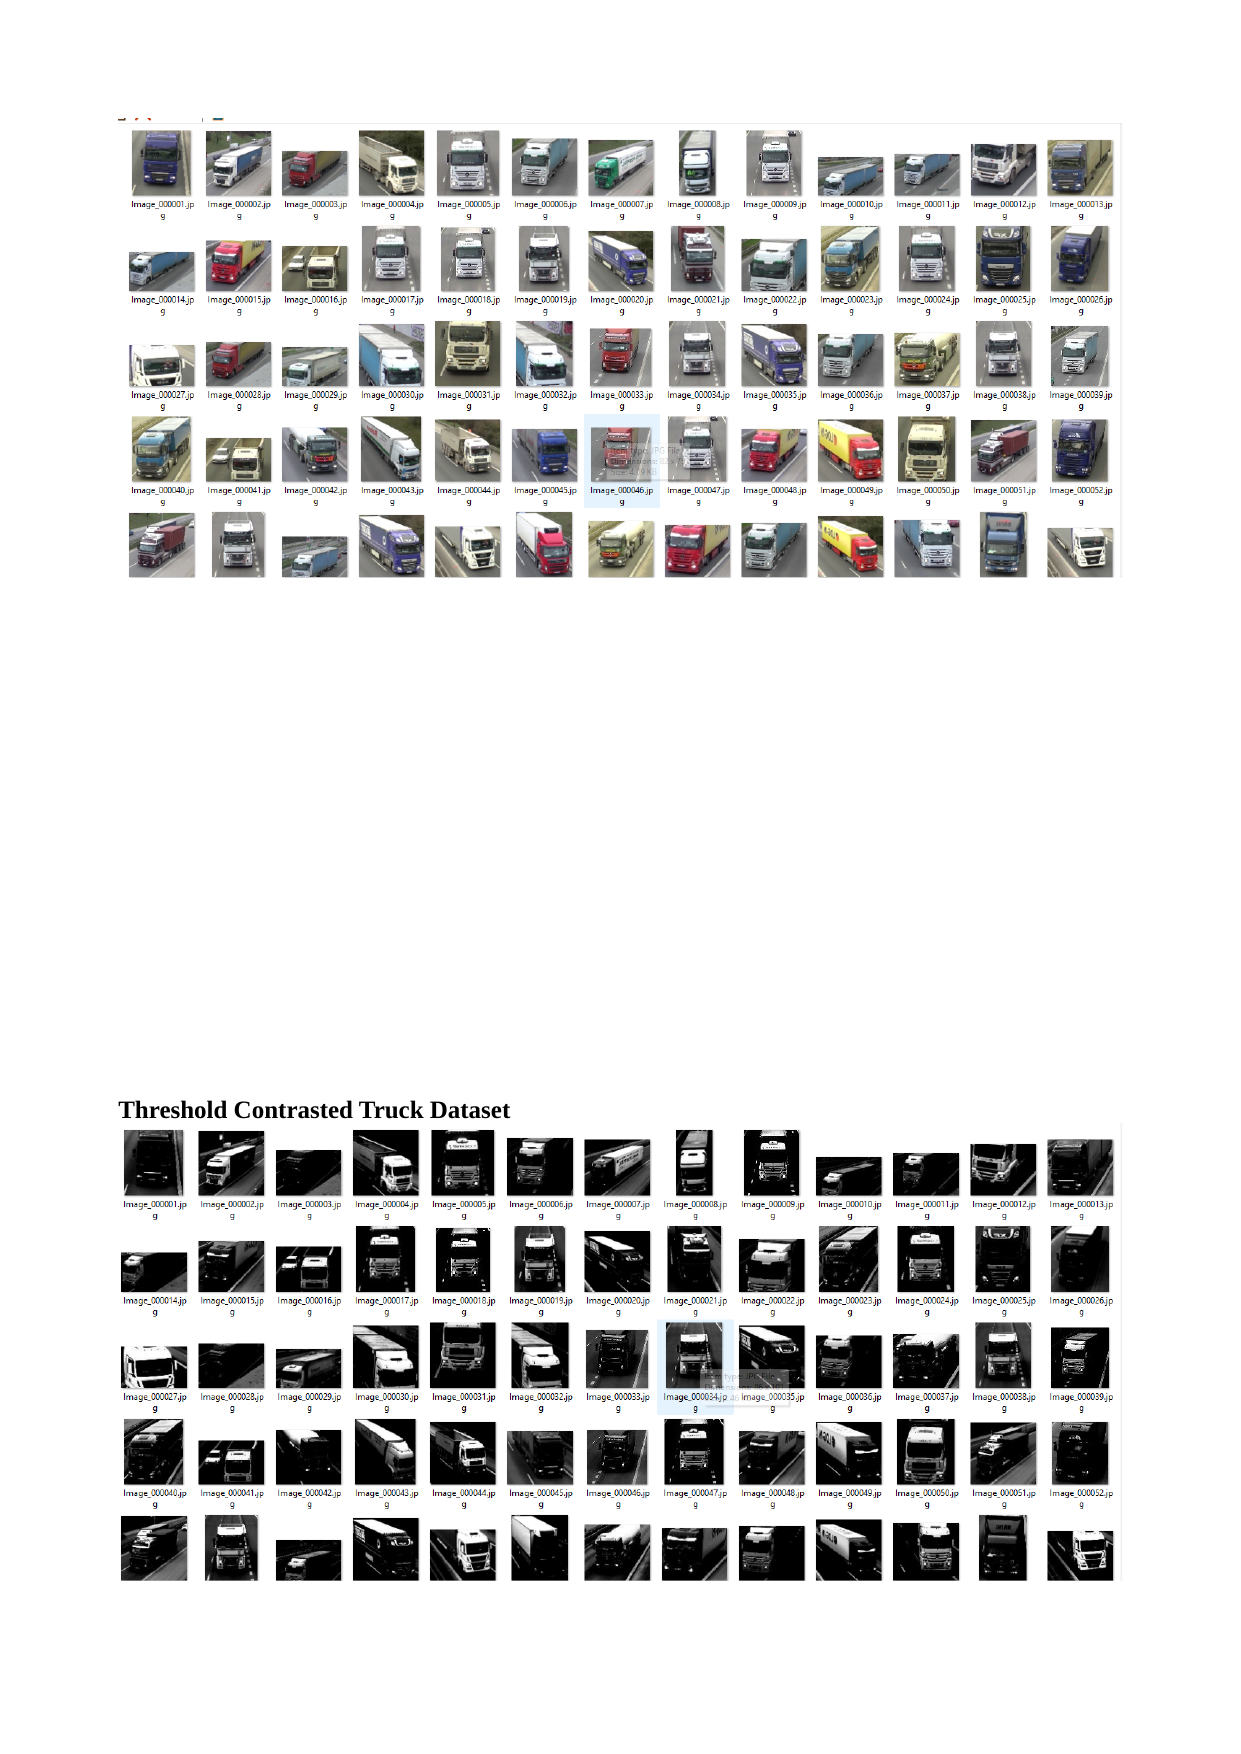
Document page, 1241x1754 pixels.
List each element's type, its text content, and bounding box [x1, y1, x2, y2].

picture [118, 1123, 1123, 1581]
text Threshold Contrasted Truck Dataset [118, 1095, 1122, 1123]
picture [118, 118, 1123, 578]
